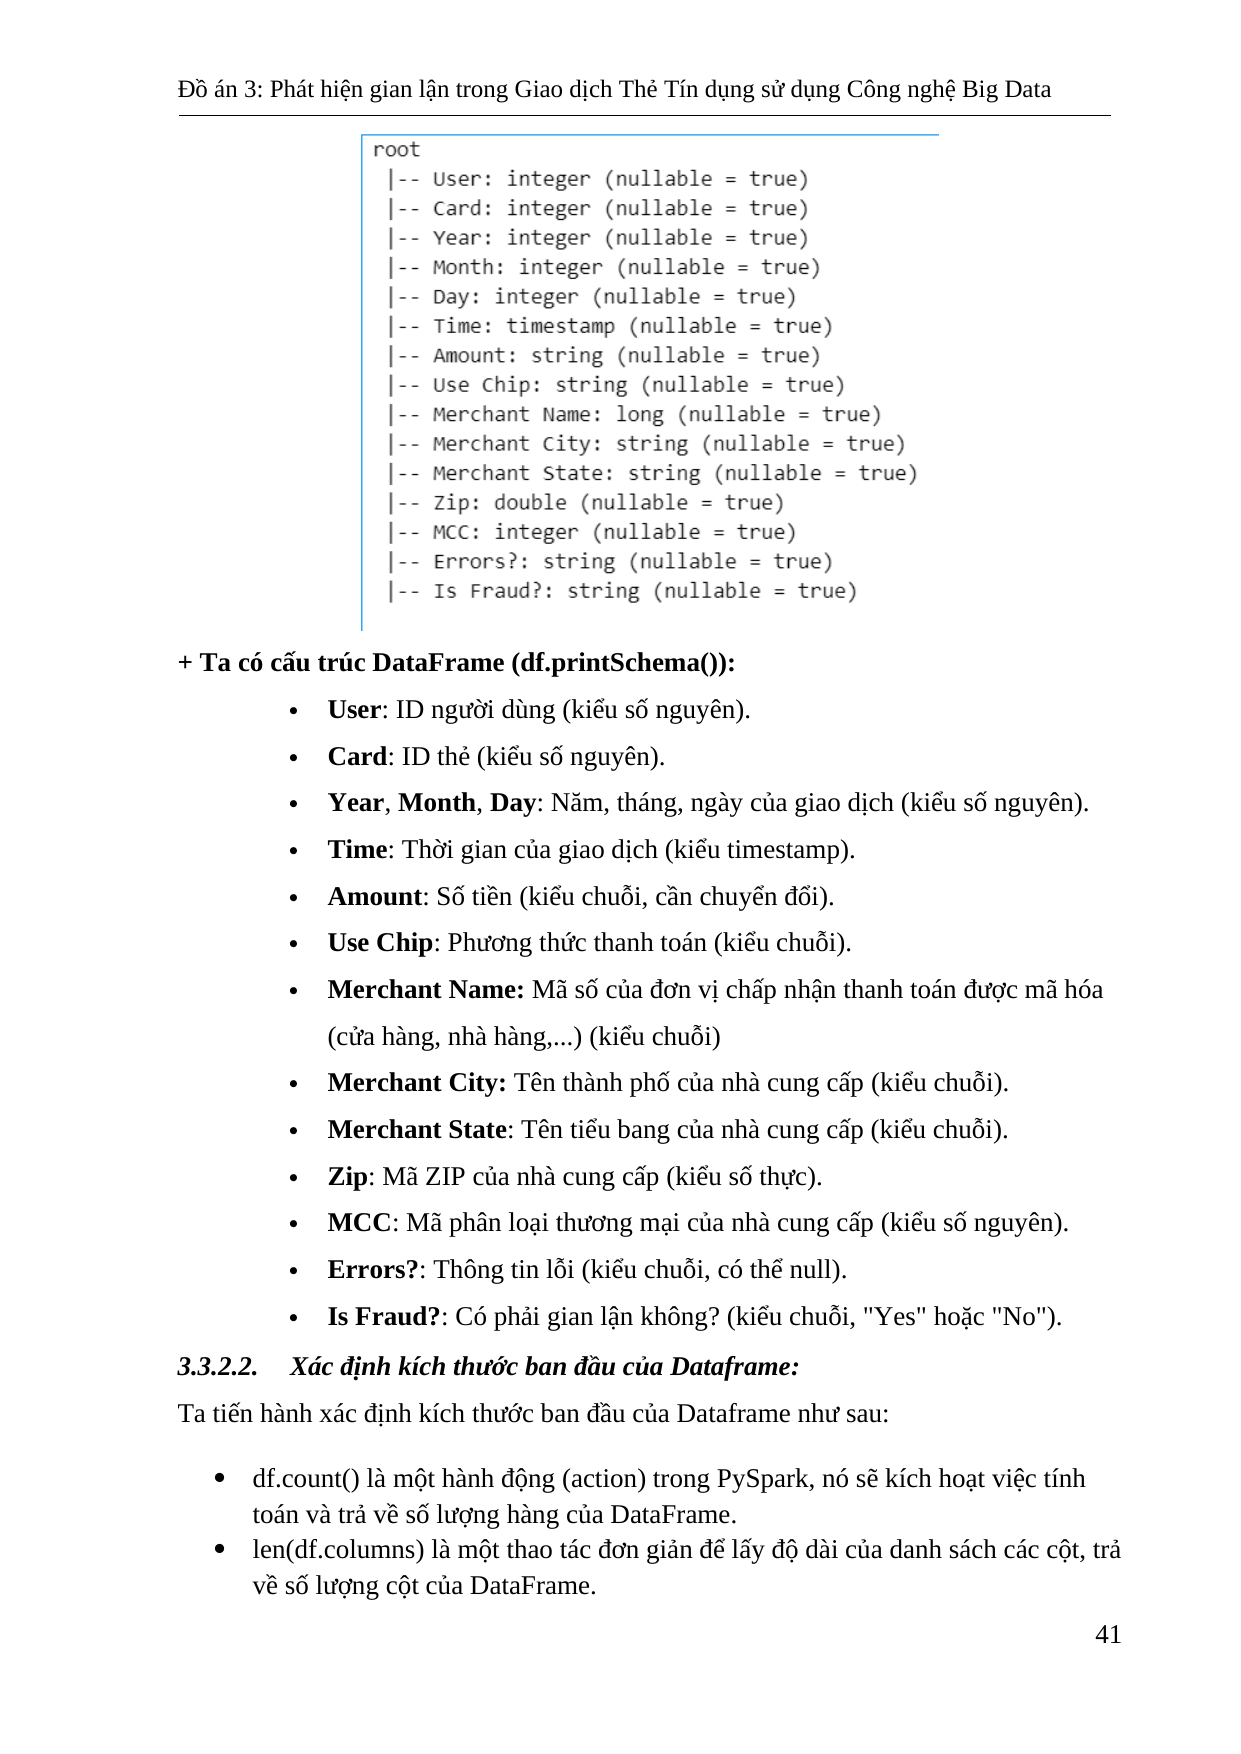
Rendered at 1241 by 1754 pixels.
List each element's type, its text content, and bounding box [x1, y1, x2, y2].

list Merchant Name: Mã số của đơn vị chấp nhận thanh toán được mã hóa (cửa hàng, nhà hàng,...) (kiểu chuỗi) [290, 973, 1122, 1051]
list Year, Month, Day: Năm, tháng, ngày của giao dịch (kiểu số nguyên). [290, 786, 1122, 817]
list Zip: Mã ZIP của nhà cung cấp (kiểu số thực). [290, 1160, 1122, 1191]
list Use Chip: Phương thức thanh toán (kiểu chuỗi). [290, 926, 1122, 957]
list Is Fraud?: Có phải gian lận không? (kiểu chuỗi, "Yes" hoặc "No"). [290, 1300, 1122, 1331]
list Time: Thời gian của giao dịch (kiểu timestamp). [290, 833, 1122, 864]
list User: ID người dùng (kiểu số nguyên). [290, 693, 1122, 724]
list Merchant City: Tên thành phố của nhà cung cấp (kiểu chuỗi). [290, 1066, 1122, 1097]
list Merchant State: Tên tiểu bang của nhà cung cấp (kiểu chuỗi). [290, 1113, 1122, 1144]
text Ta tiến hành xác định kích thước ban đầu của Dataframe như sau: [177, 1397, 1122, 1428]
list Card: ID thẻ (kiểu số nguyên). [290, 740, 1122, 771]
subtitle Xác định kích thước ban đầu của Dataframe: [177, 1351, 1122, 1382]
picture [360, 127, 939, 631]
text + Ta có cấu trúc DataFrame (df.printSchema()): [177, 646, 1122, 677]
list MCC: Mã phân loại thương mại của nhà cung cấp (kiểu số nguyên). [290, 1206, 1122, 1237]
list len(df.columns) là một thao tác đơn giản để lấy độ dài của danh sách các cột, trả về số lượng cột của DataFrame. [215, 1534, 1122, 1601]
list Errors?: Thông tin lỗi (kiểu chuỗi, có thể null). [290, 1253, 1122, 1284]
list df.count() là một hành động (action) trong PySpark, nó sẽ kích hoạt việc tính toán và trả về số lượng hàng của DataFrame. [215, 1462, 1122, 1529]
list Amount: Số tiền (kiểu chuỗi, cần chuyển đổi). [290, 880, 1122, 911]
